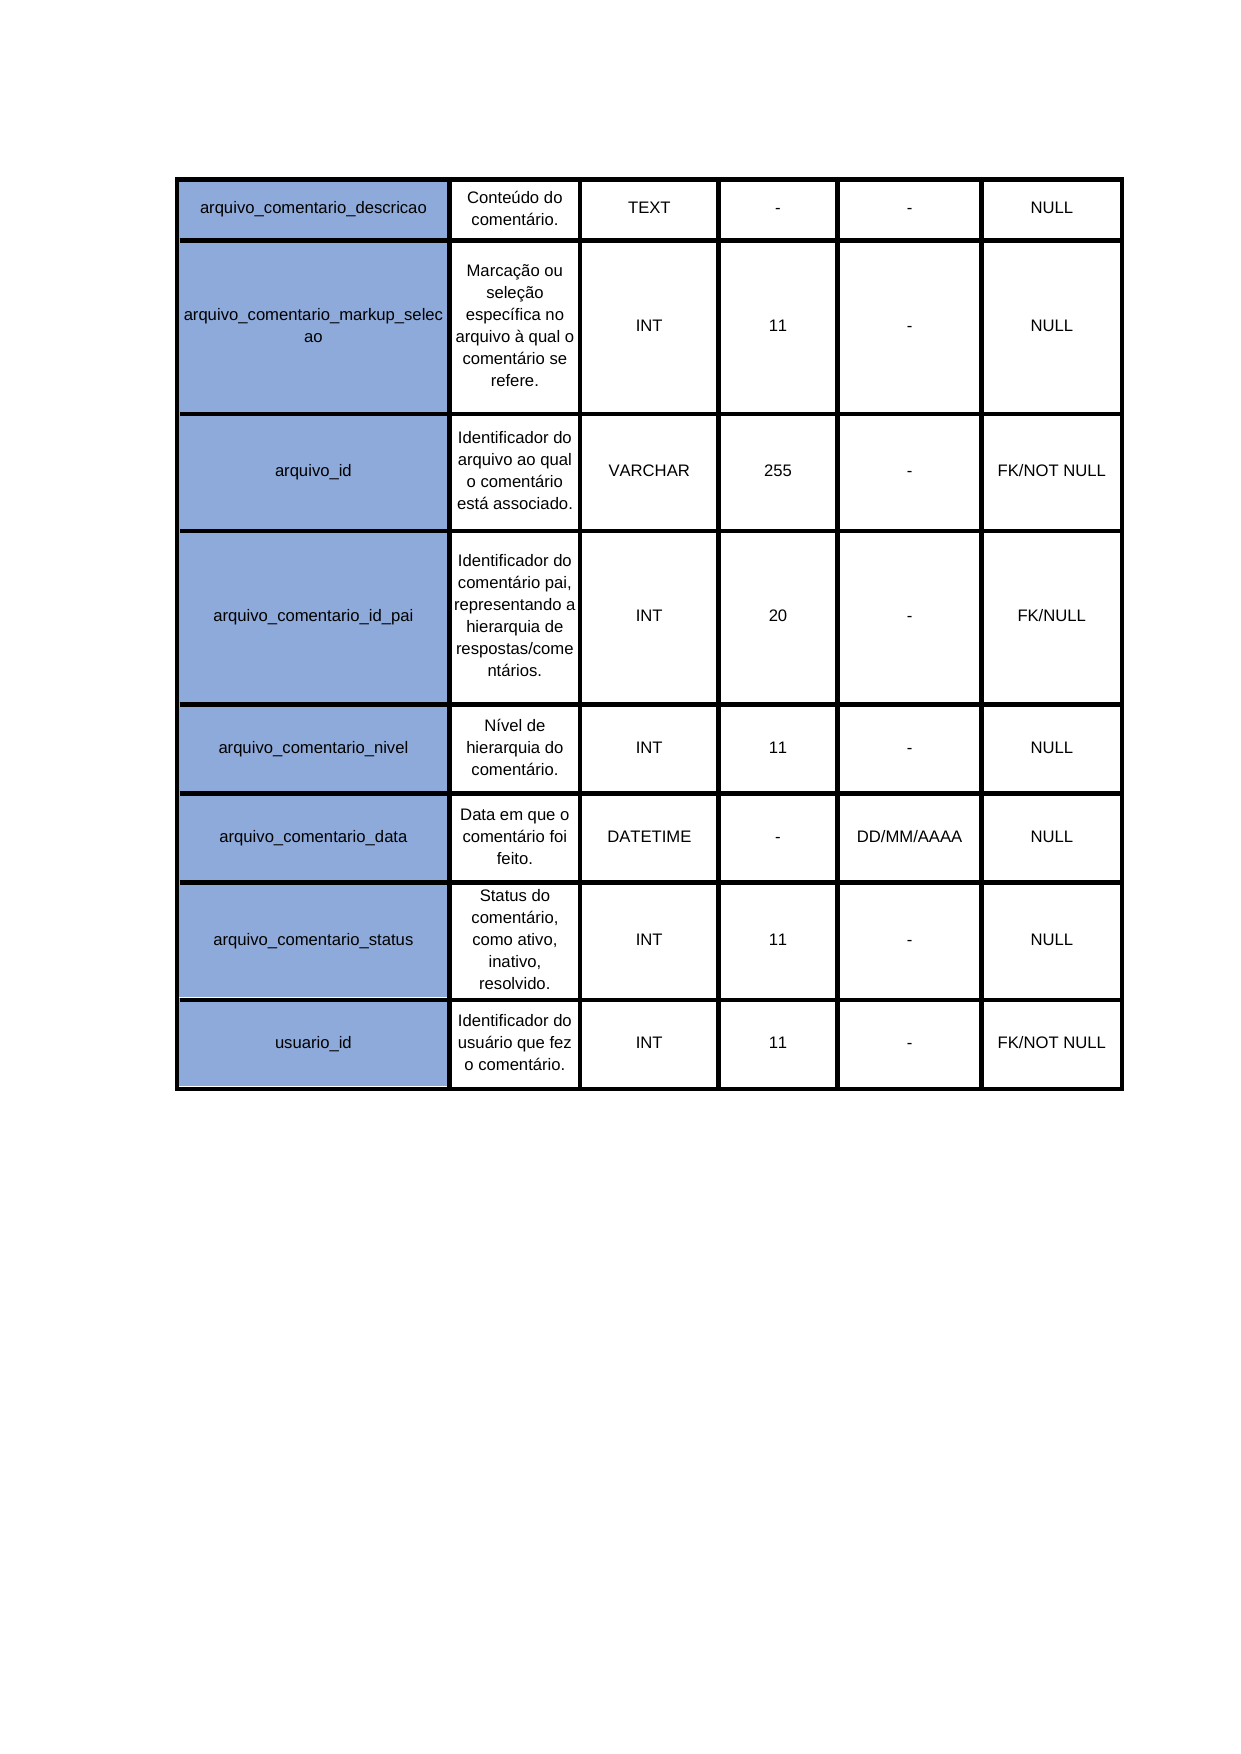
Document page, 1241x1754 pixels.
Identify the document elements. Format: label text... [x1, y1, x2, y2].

table_cell INT [582, 533, 716, 702]
table_cell 20 [721, 533, 835, 702]
table_cell - [721, 182, 835, 238]
table_cell arquivo_comentario_status [179, 881, 447, 997]
table_cell FK/NOT NULL [984, 416, 1120, 529]
table_cell - [840, 416, 979, 529]
table_cell 255 [721, 416, 835, 529]
table_cell arquivo_comentario_markup_selecao [179, 239, 447, 411]
table_cell NULL [984, 182, 1120, 238]
table_cell 11 [721, 707, 835, 791]
table_cell Nível de hierarquia do comentário. [452, 707, 578, 791]
table_cell DD/MM/AAAA [840, 796, 979, 880]
table_cell Status do comentário, como ativo, inativo, resolvido. [452, 885, 578, 997]
table_cell - [721, 796, 835, 880]
table_cell INT [582, 1002, 716, 1086]
table_cell NULL [984, 707, 1120, 791]
table_cell VARCHAR [582, 416, 716, 529]
table_cell 11 [721, 243, 835, 411]
table_cell FK/NULL [984, 533, 1120, 702]
table_cell NULL [984, 796, 1120, 880]
table_cell arquivo_comentario_data [179, 792, 447, 880]
table_cell 11 [721, 1002, 835, 1086]
table_cell usuario_id [179, 999, 447, 1086]
table_cell INT [582, 707, 716, 791]
table_cell 11 [721, 885, 835, 997]
table_cell arquivo_id [179, 413, 447, 529]
table_cell Conteúdo do comentário. [452, 182, 578, 238]
table_cell - [840, 182, 979, 238]
table_cell - [840, 243, 979, 411]
table_cell DATETIME [582, 796, 716, 880]
table_cell arquivo_comentario_id_pai [179, 530, 447, 702]
table_cell - [840, 885, 979, 997]
table_cell INT [582, 243, 716, 411]
table_cell - [840, 707, 979, 791]
table_cell NULL [984, 243, 1120, 411]
table_cell TEXT [582, 182, 716, 238]
table_cell arquivo_comentario_descricao [179, 182, 447, 238]
table_cell INT [582, 885, 716, 997]
table_cell - [840, 533, 979, 702]
table_cell Identificador do usuário que fez o comentário. [452, 1002, 578, 1086]
table_cell NULL [984, 885, 1120, 997]
table_cell - [840, 1002, 979, 1086]
table_cell FK/NOT NULL [984, 1002, 1120, 1086]
table_cell Identificador do arquivo ao qual o comentário está associado. [452, 416, 578, 529]
table_cell Data em que o comentário foi feito. [452, 796, 578, 880]
table_cell arquivo_comentario_nivel [179, 703, 447, 791]
table_cell Marcação ou seleção específica no arquivo à qual o comentário se refere. [452, 243, 578, 411]
table_cell Identificador do comentário pai, representando a hierarquia de respostas/comentários. [452, 533, 578, 702]
